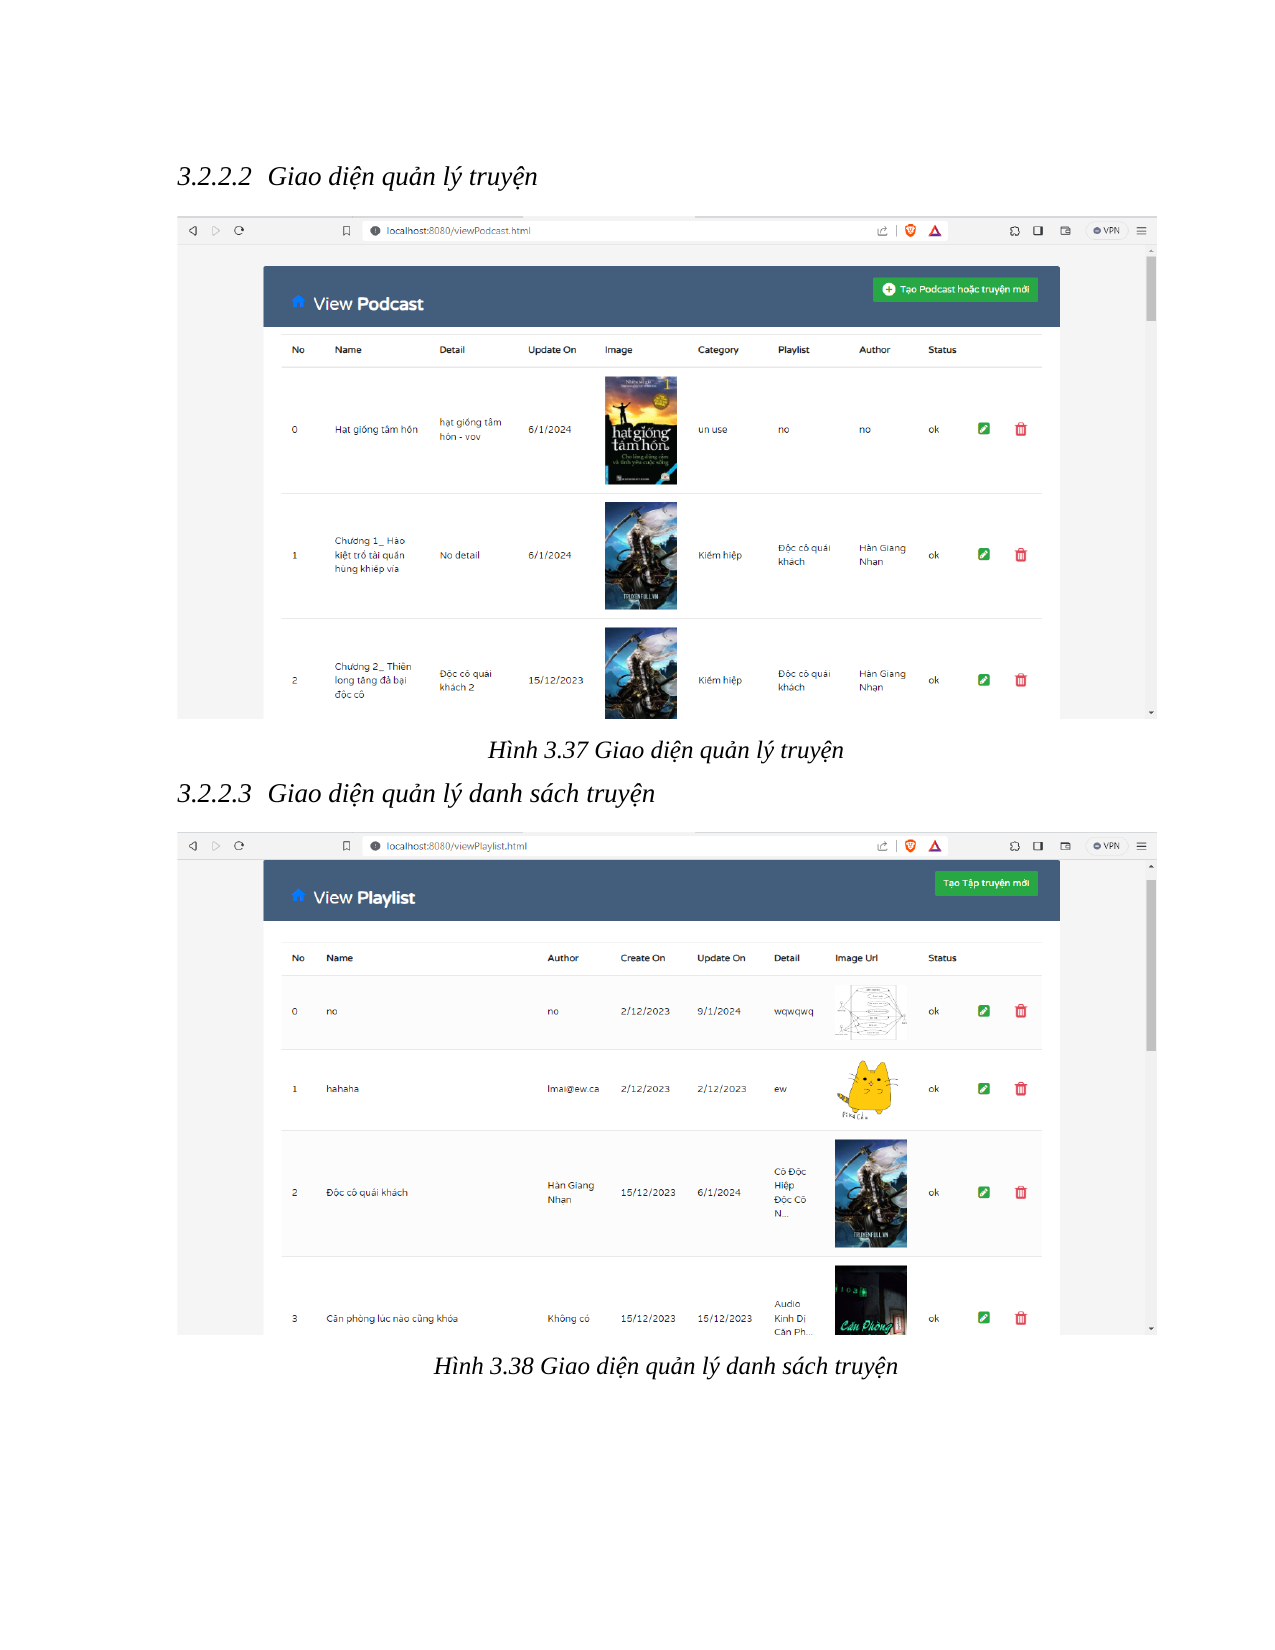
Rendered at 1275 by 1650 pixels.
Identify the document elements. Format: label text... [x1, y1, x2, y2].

subtitle Giao diện quản lý truyện [177, 160, 1157, 191]
picture [177, 216, 1157, 719]
picture [177, 832, 1157, 1335]
subtitle Giao diện quản lý danh sách truyện [177, 777, 1157, 808]
